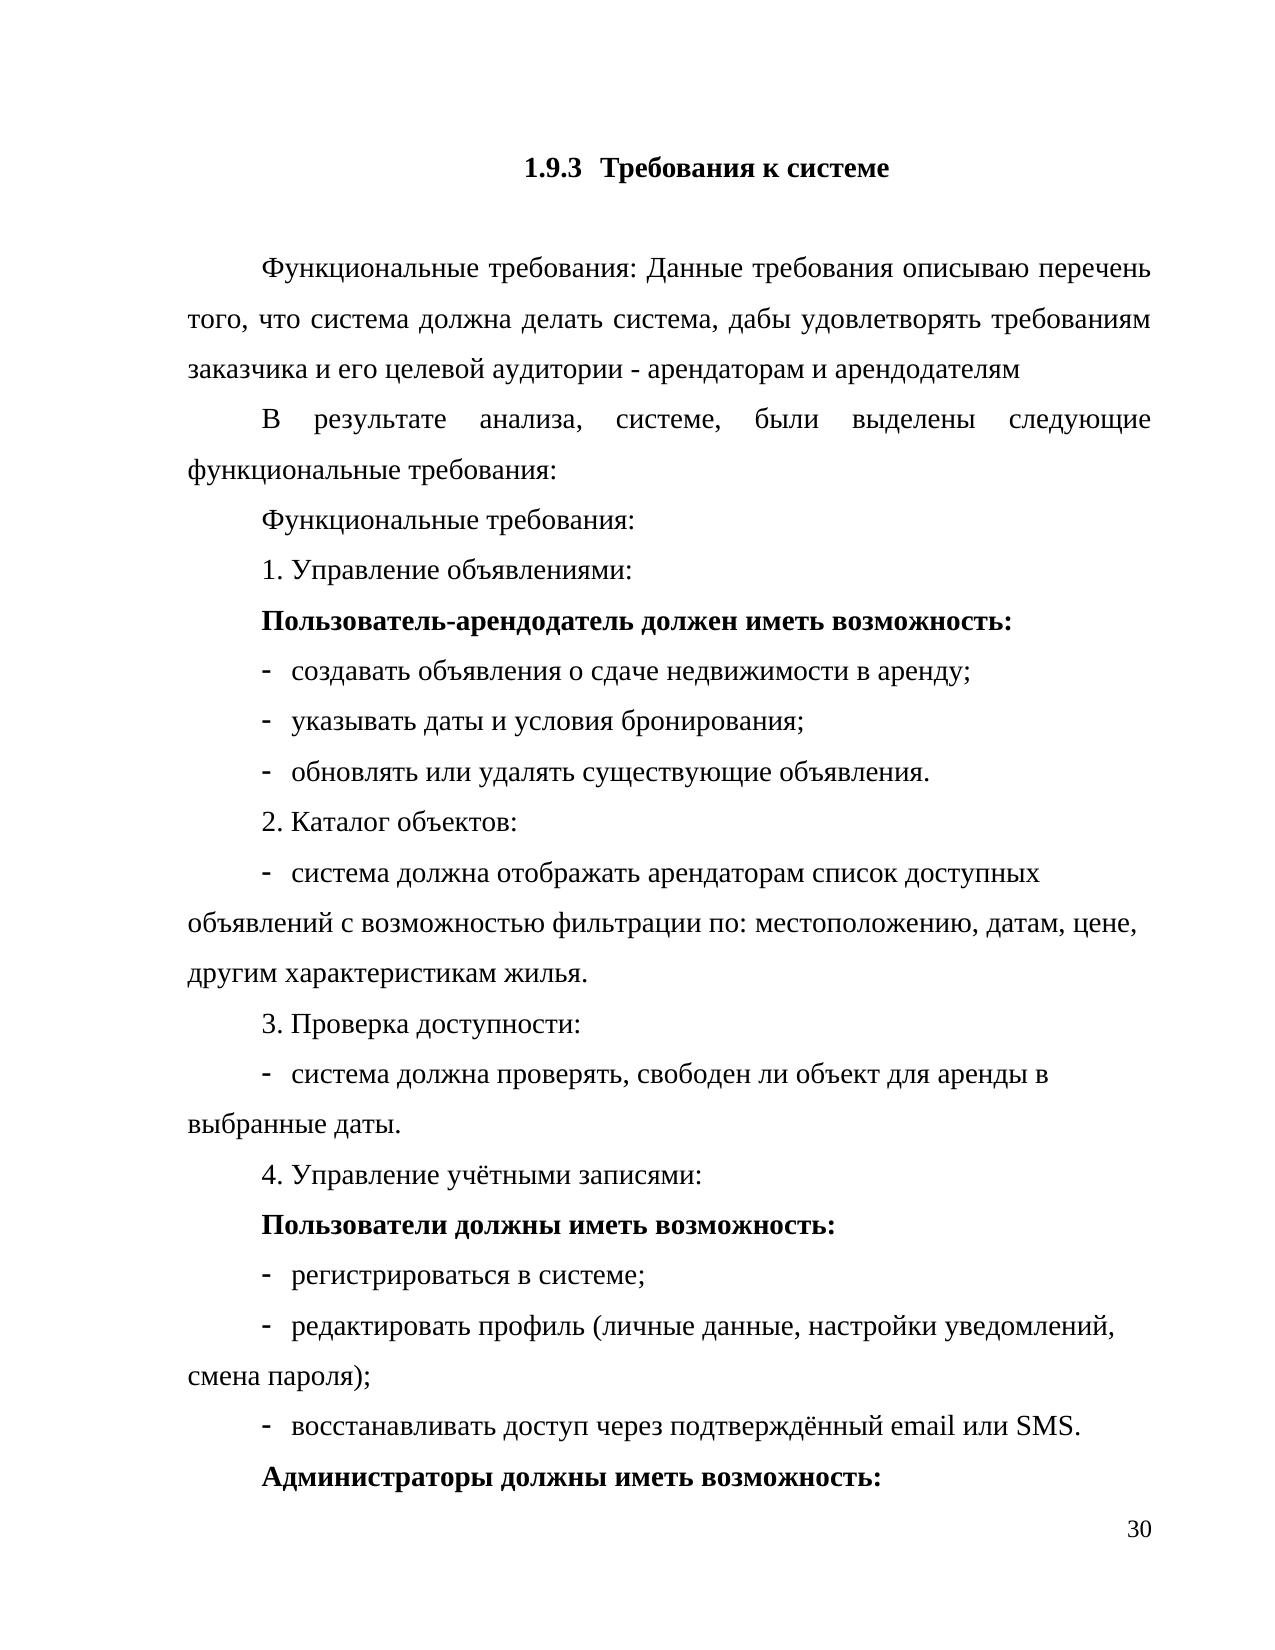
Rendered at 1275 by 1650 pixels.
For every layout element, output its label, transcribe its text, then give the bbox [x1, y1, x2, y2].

text 4. Управление учётными записями: [187, 1157, 1152, 1190]
text Пользователь-арендодатель должен иметь возможность: [187, 603, 1152, 636]
text Пользователи должны иметь возможность: [187, 1207, 1152, 1241]
list регистрироваться в системе; [187, 1257, 1152, 1291]
list восстанавливать доступ через подтверждённый email или SMS. [187, 1408, 1152, 1442]
text 2. Каталог объектов: [187, 804, 1152, 838]
text В результате анализа, системе, были выделены следующие функциональные требования: [187, 402, 1152, 485]
list система должна проверять, свободен ли объект для аренды в выбранные даты. [187, 1056, 1152, 1140]
list редактировать профиль (личные данные, настройки уведомлений, смена пароля); [187, 1308, 1152, 1392]
list система должна отображать арендаторам список доступных объявлений с возможностью фильтрации по: местоположению, датам, цене, другим характеристикам жилья. [187, 855, 1152, 989]
text Функциональные требования: Данные требования описываю перечень того, что система должна делать система, дабы удовлетворять требованиям заказчика и его целевой аудитории - арендаторам и арендодателям [187, 251, 1152, 385]
list указывать даты и условия бронирования; [187, 703, 1152, 737]
text Функциональные требования: [187, 502, 1152, 536]
text 1. Управление объявлениями: [187, 552, 1152, 586]
text 3. Проверка доступности: [187, 1006, 1152, 1039]
list обновлять или удалять существующие объявления. [187, 754, 1152, 788]
subtitle Требования к системе [187, 150, 1152, 183]
text Администраторы должны иметь возможность: [187, 1459, 1152, 1492]
list создавать объявления о сдаче недвижимости в аренду; [187, 653, 1152, 687]
